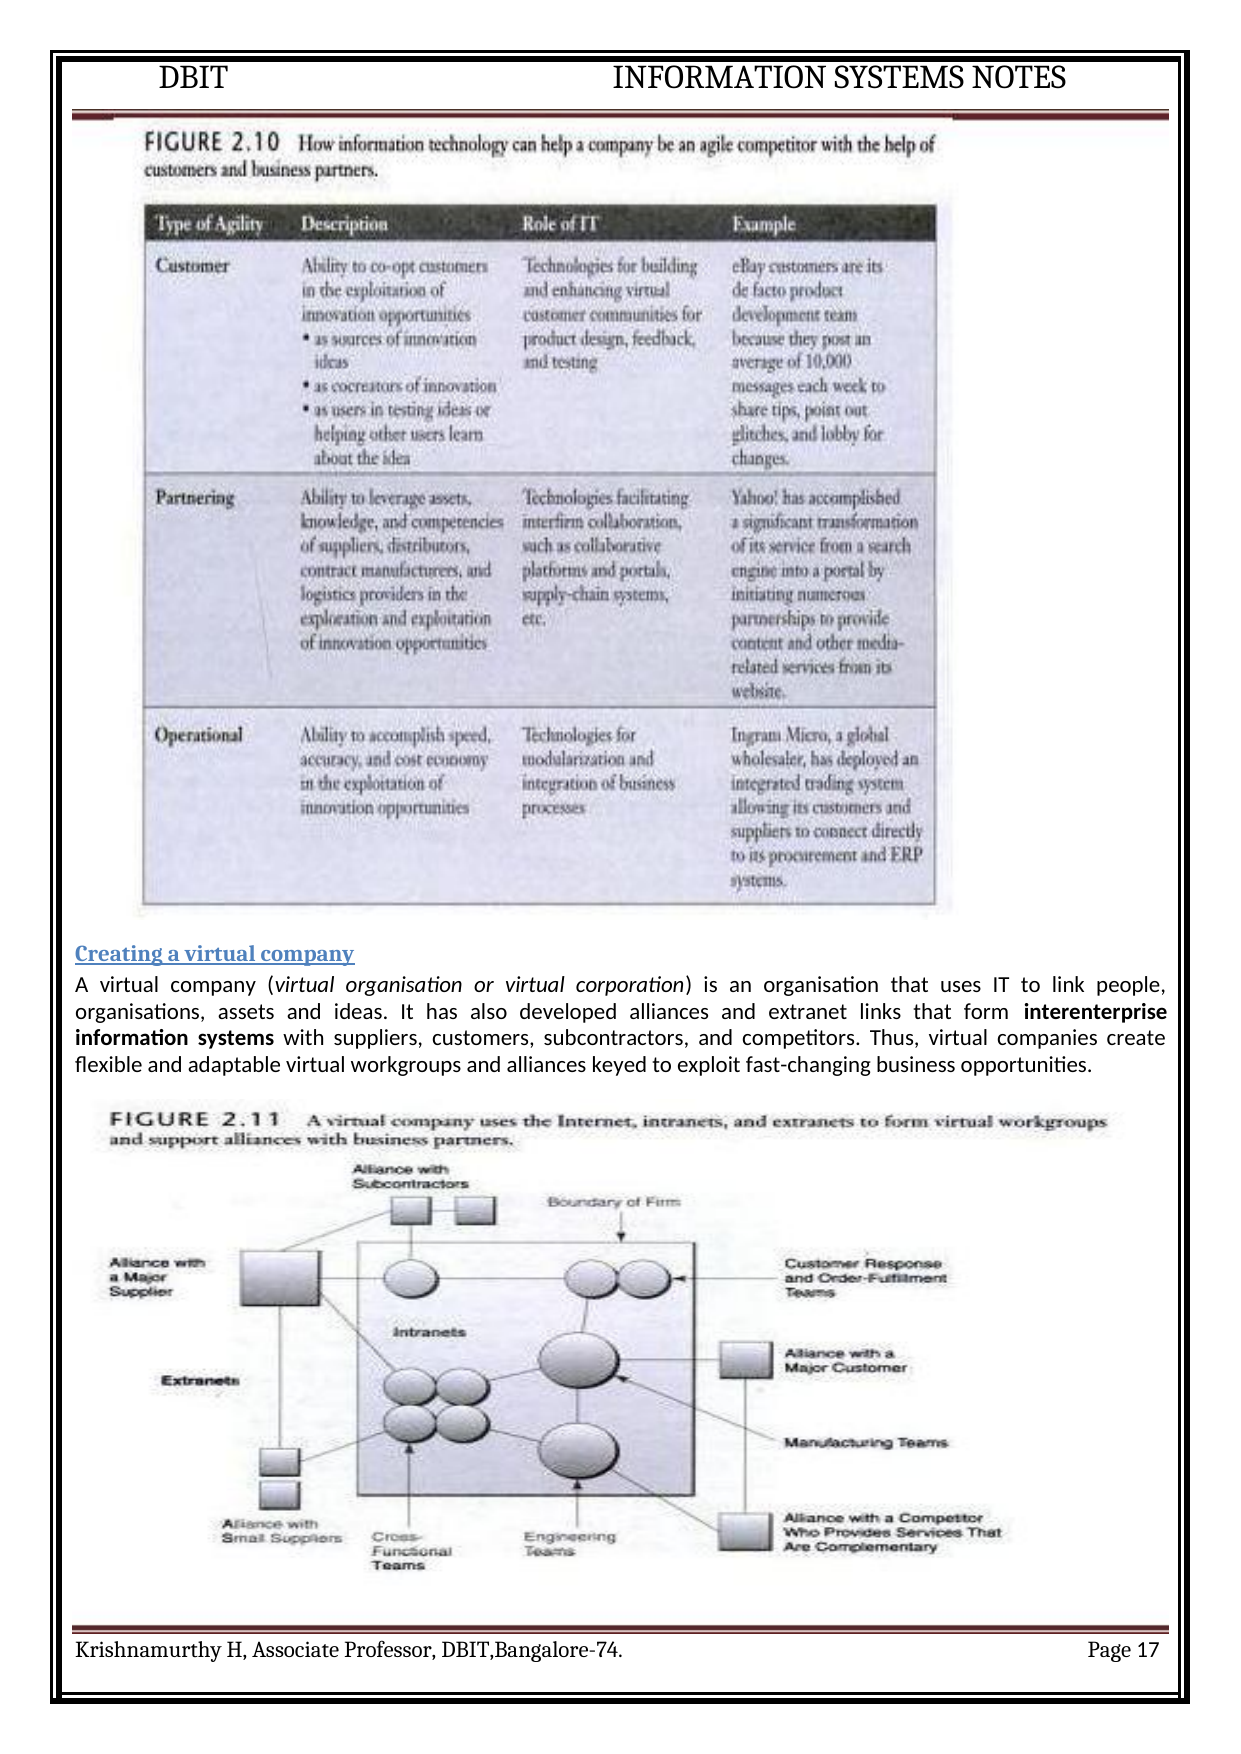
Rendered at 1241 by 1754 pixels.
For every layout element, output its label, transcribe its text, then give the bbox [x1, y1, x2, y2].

picture [72, 109, 1169, 920]
text Creating a virtual company [75, 941, 1167, 967]
text A virtual company (virtual organisation or virtual corporation) is an organisation that uses IT to link people, organisations, assets and ideas. It has also developed alliances and extranet links that form interenterprise information systems with suppliers, customers, subcontractors, and competitors. Thus, virtual companies create flexible and adaptable virtual workgroups and alliances keyed to exploit fast-changing business opportunities. [75, 972, 1167, 1078]
text Krishnamurthy H, Associate Professor, DBIT,Bangalore-74. Page 17 [75, 1635, 1167, 1663]
text DBIT INFORMATION SYSTEMS NOTES [158, 59, 1167, 97]
picture [72, 1099, 1169, 1634]
